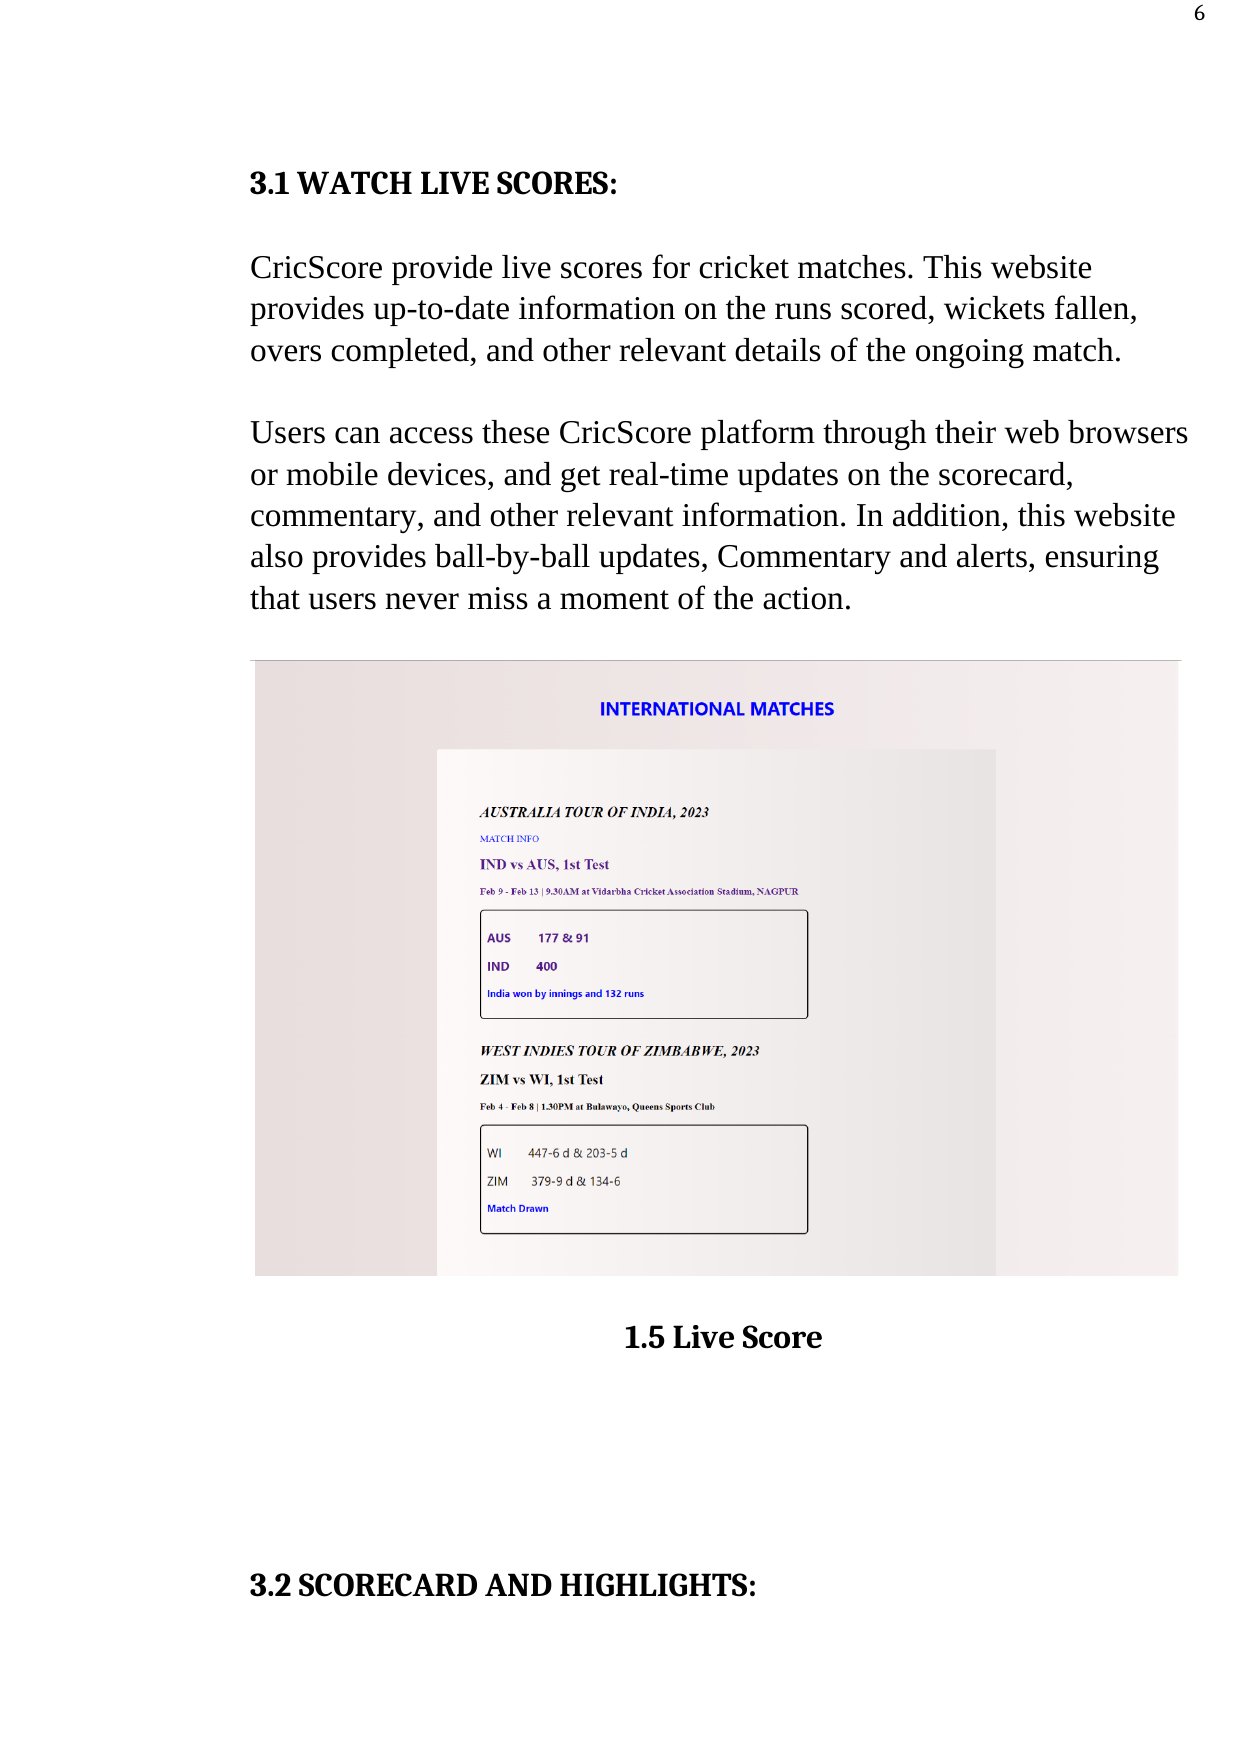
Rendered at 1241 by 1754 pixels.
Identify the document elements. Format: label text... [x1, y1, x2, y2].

picture [250, 660, 1182, 1276]
list Users can access these CricScore platform through their web browsers or mobile devices, and get real-time updates on the scorecard, commentary, and other relevant information. In addition, this website also provides ball-by-ball updates, Commentary and alerts, ensuring that users never miss a moment of the action. [250, 413, 1205, 616]
list CricScore provide live scores for cricket matches. This website provides up-to-date information on the runs scored, wickets fallen, overs completed, and other relevant details of the ongoing match. [250, 247, 1205, 368]
list 1.5 Live Score [250, 1319, 1205, 1357]
list 3.1 WATCH LIVE SCORES: [250, 164, 1205, 203]
list 3.2 SCORECARD AND HIGHLIGHTS: [250, 1567, 1205, 1605]
